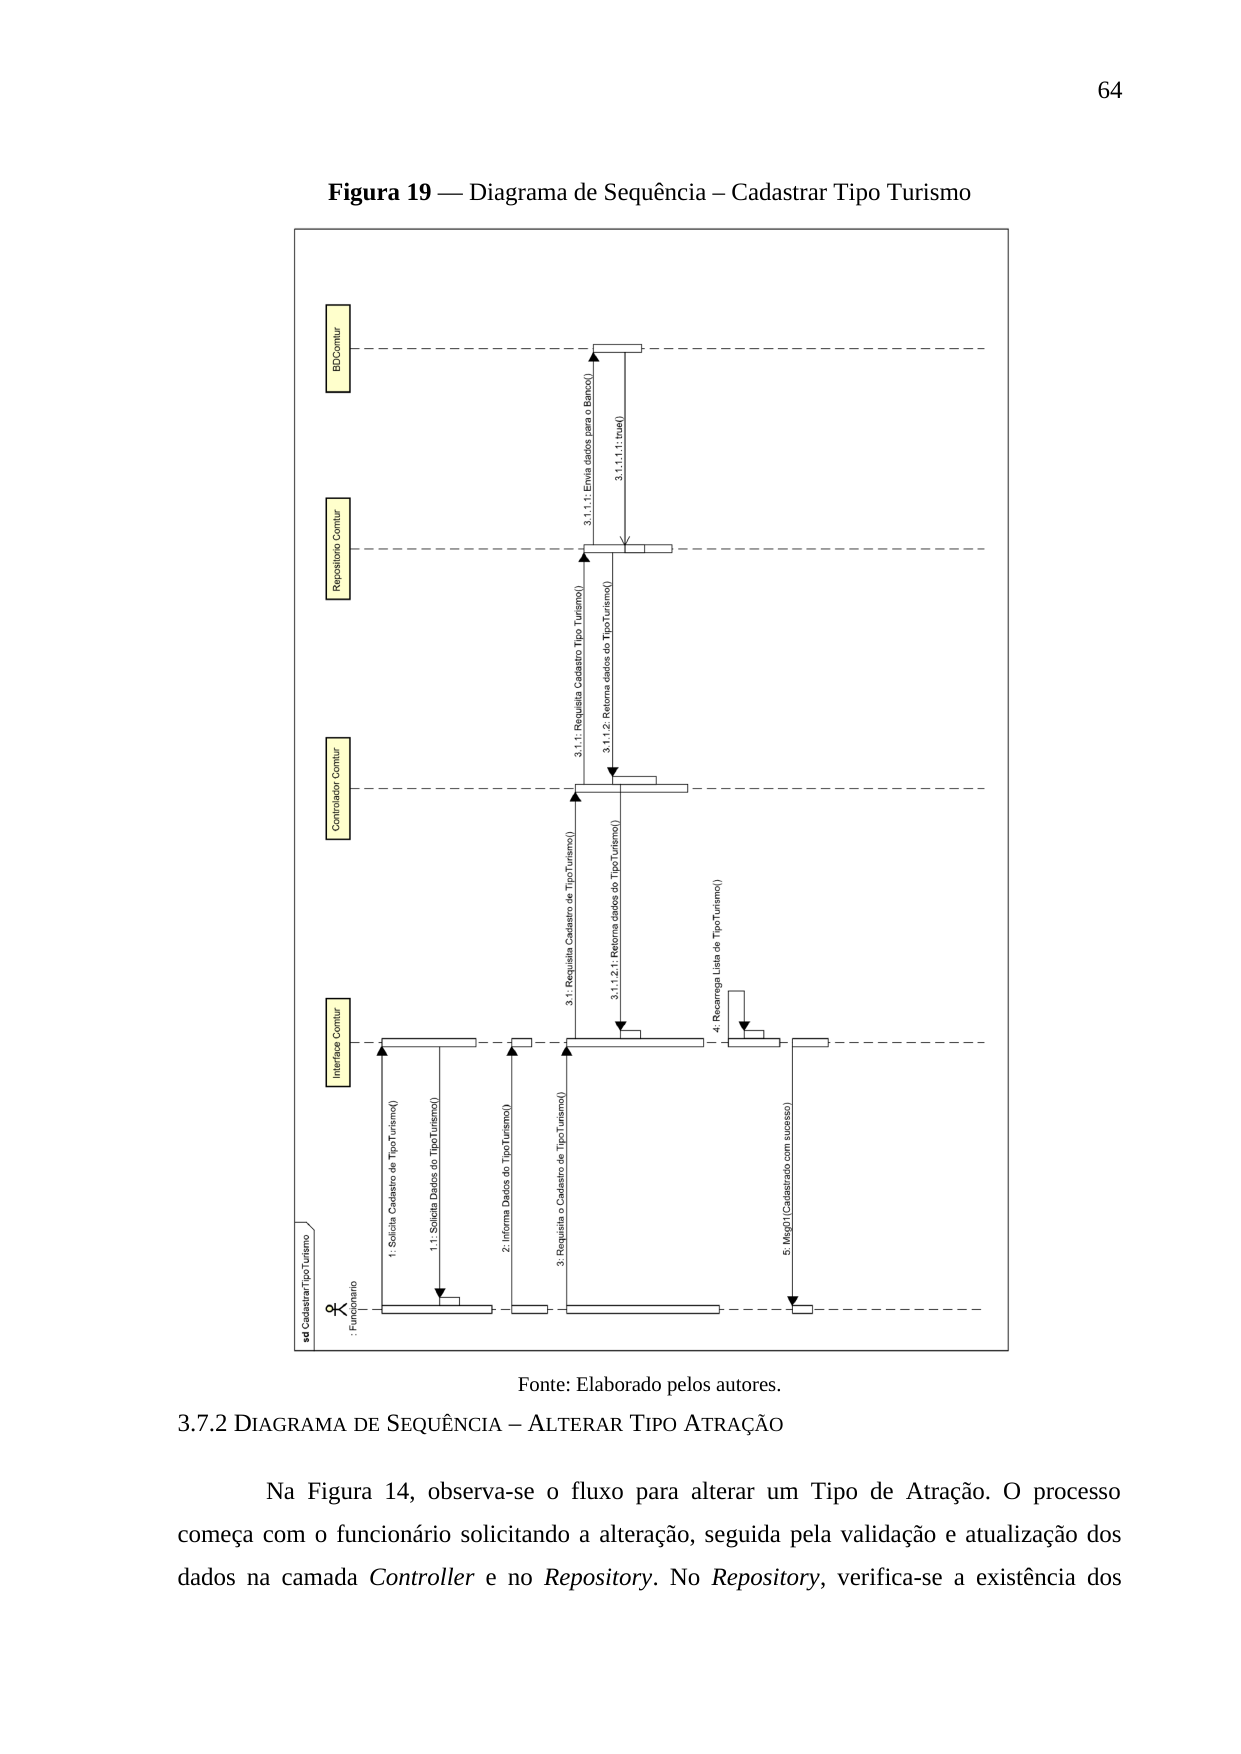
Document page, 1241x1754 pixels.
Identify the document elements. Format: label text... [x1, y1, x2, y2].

subtitle 3.7.2 Diagrama de Sequência – Alterar Tipo Atração [177, 1408, 1122, 1437]
picture [287, 223, 1015, 1358]
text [177, 1476, 1122, 1591]
text Fonte: Elaborado pelos autores. [177, 1372, 1122, 1396]
